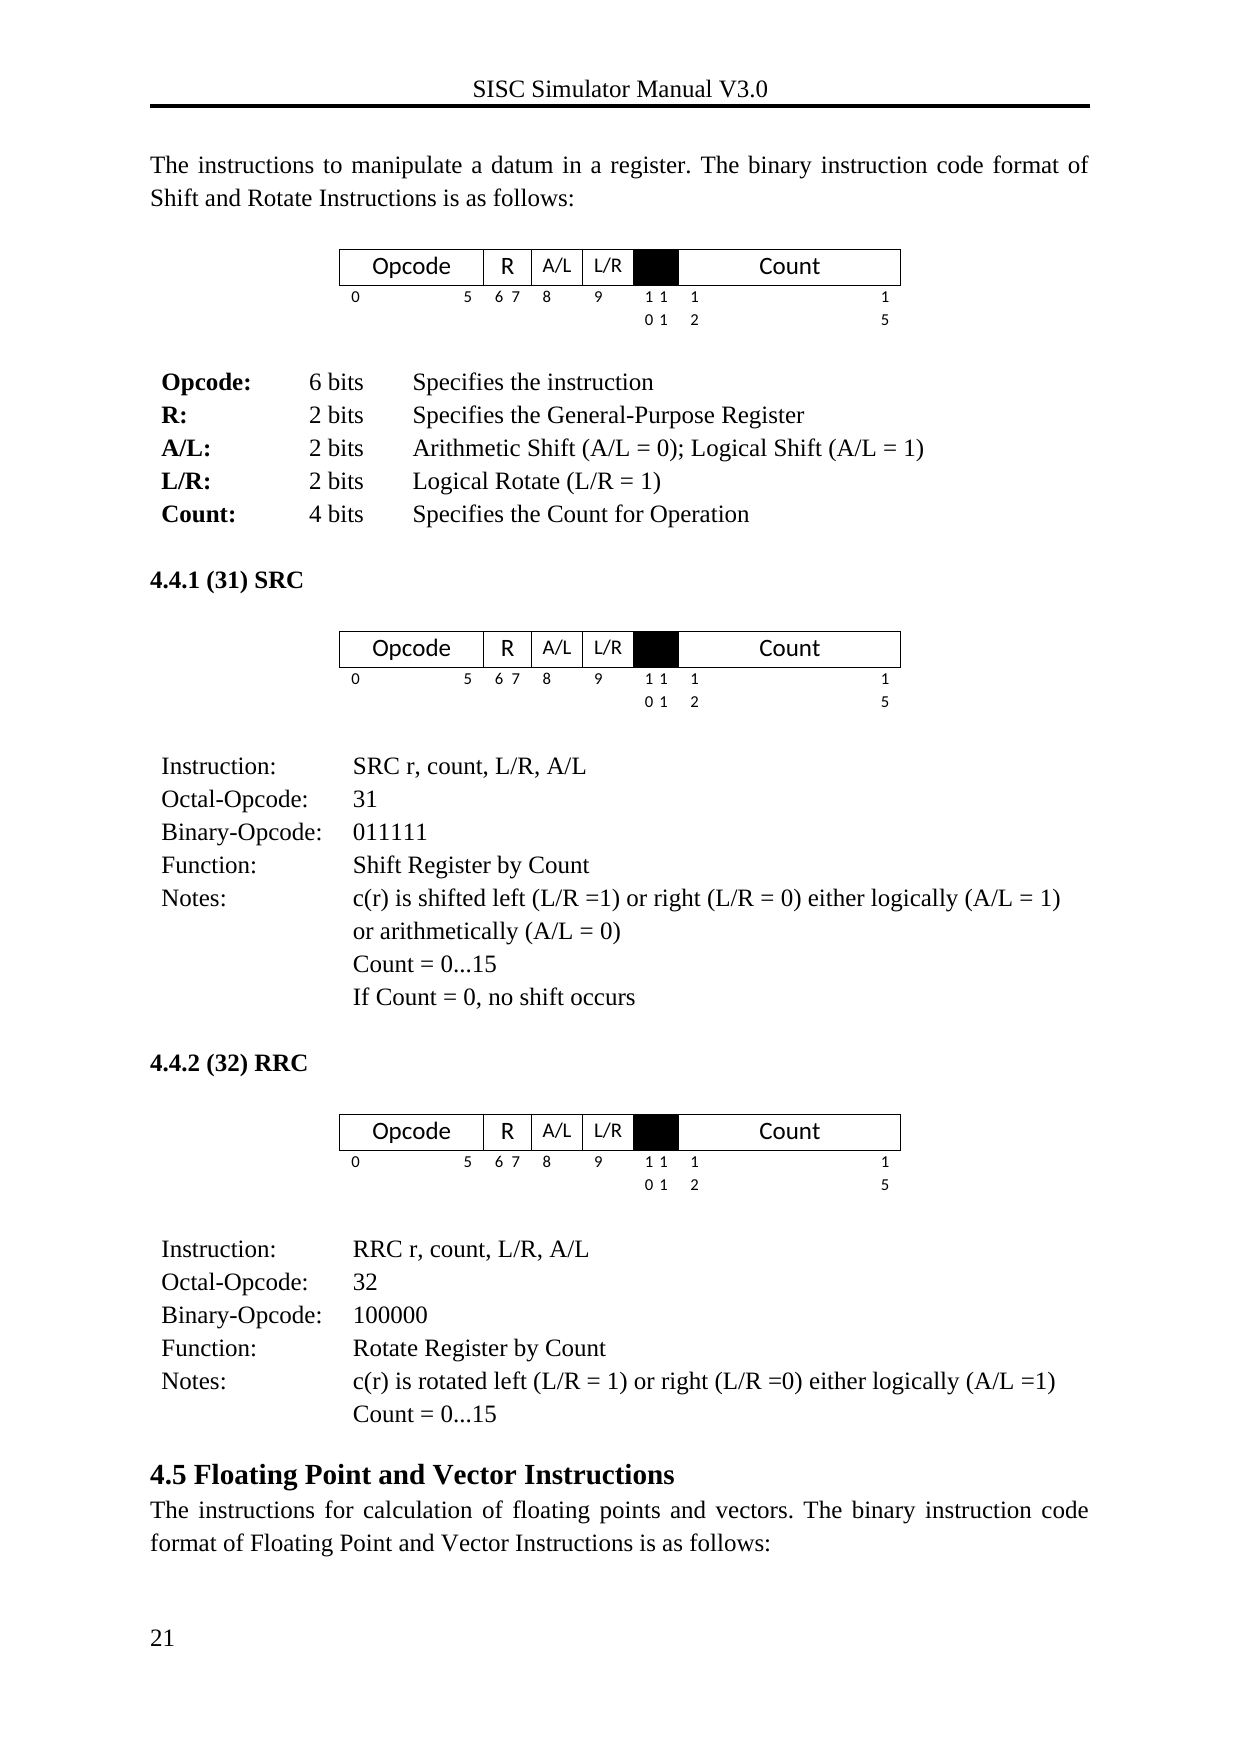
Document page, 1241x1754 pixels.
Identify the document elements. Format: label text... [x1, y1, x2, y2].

table_cell A/L: [150, 433, 298, 466]
table_cell Shift Register by Count [341, 850, 1095, 883]
table_header [634, 1115, 678, 1150]
table_cell 9 [583, 1151, 633, 1199]
table_header Count [679, 632, 900, 667]
table_cell Specifies the General-Purpose Register [401, 400, 1095, 433]
table_header SRC r, count, L/R, A/L [341, 751, 1095, 784]
table_header Count [679, 1115, 900, 1150]
table_header [634, 632, 678, 667]
table_header Opcode [340, 1115, 483, 1150]
table_cell Specifies the Count for Operation [401, 499, 1095, 532]
table_header Instruction: [150, 1234, 341, 1267]
table_cell 0 5 [340, 286, 483, 334]
table_cell 1 1 2 5 [679, 668, 900, 716]
table_cell Logical Rotate (L/R = 1) [401, 466, 1095, 499]
table_header R [484, 250, 531, 285]
table_header R [484, 1115, 531, 1150]
table_cell 9 [583, 286, 633, 334]
table_cell 100000 [341, 1300, 1080, 1333]
table_header L/R [583, 1115, 633, 1150]
table_cell Function: [150, 1333, 341, 1366]
table_header Count [679, 250, 900, 285]
subtitle 4.4.1 (31) SRC [150, 565, 1090, 594]
table_header Specifies the instruction [401, 367, 1095, 400]
table_cell Octal-Opcode: [150, 1267, 341, 1300]
table_cell 8 [531, 286, 583, 334]
table_cell 8 [531, 668, 583, 716]
table_cell 9 [583, 668, 633, 716]
table_cell 0 5 [340, 1151, 483, 1199]
table_cell 2 bits [298, 466, 401, 499]
table_cell 1 1 2 5 [679, 1151, 900, 1199]
table_header L/R [583, 250, 633, 285]
table_header L/R [583, 632, 633, 667]
table_cell 1 1 0 1 [633, 286, 679, 334]
table_cell Binary-Opcode: [150, 1300, 341, 1333]
table_cell Rotate Register by Count [341, 1333, 1080, 1366]
table_header Opcode: [150, 367, 298, 400]
text The instructions for calculation of floating points and vectors. The binary instruction code format of Floating Point and Vector Instructions is as follows: [150, 1496, 1090, 1557]
table_cell 011111 [341, 817, 1095, 850]
table_header Instruction: [150, 751, 341, 784]
table_header A/L [532, 632, 582, 667]
table_cell 8 [531, 1151, 583, 1199]
subtitle 4.4.2 (32) RRC [150, 1048, 1090, 1077]
subtitle 4.5 Floating Point and Vector Instructions [150, 1457, 1090, 1491]
table_cell 1 1 0 1 [633, 668, 679, 716]
table_header A/L [532, 250, 582, 285]
table_cell 2 bits [298, 433, 401, 466]
table_cell Arithmetic Shift (A/L = 0); Logical Shift (A/L = 1) [401, 433, 1095, 466]
table_header [634, 250, 678, 285]
table_header Opcode [340, 250, 483, 285]
text The instructions to manipulate a datum in a register. The binary instruction code format of Shift and Rotate Instructions is as follows: [150, 150, 1090, 212]
table_cell Function: [150, 850, 341, 883]
table_cell R: [150, 400, 298, 433]
table_cell 4 bits [298, 499, 401, 532]
table_cell 6 7 [483, 286, 531, 334]
table_cell Notes: [150, 883, 341, 1015]
table_header 6 bits [298, 367, 401, 400]
table_cell 1 1 0 1 [633, 1151, 679, 1199]
table_cell 6 7 [483, 1151, 531, 1199]
table_cell Octal-Opcode: [150, 784, 341, 817]
table_cell L/R: [150, 466, 298, 499]
table_cell 0 5 [340, 668, 483, 716]
table_header RRC r, count, L/R, A/L [341, 1234, 1080, 1267]
table_cell 2 bits [298, 400, 401, 433]
table_cell 31 [341, 784, 1095, 817]
table_cell Binary-Opcode: [150, 817, 341, 850]
table_cell 32 [341, 1267, 1080, 1300]
table_cell c(r) is shifted left (L/R =1) or right (L/R = 0) either logically (A/L = 1) or arithmetically (A/L = 0) Count = 0...15 If Count = 0, no shift occurs [341, 883, 1095, 1015]
table_cell c(r) is rotated left (L/R = 1) or right (L/R =0) either logically (A/L =1) Count = 0...15 [341, 1366, 1080, 1432]
table_header A/L [532, 1115, 582, 1150]
table_cell 6 7 [483, 668, 531, 716]
table_cell 1 1 2 5 [679, 286, 900, 334]
table_header R [484, 632, 531, 667]
table_cell Count: [150, 499, 298, 532]
table_header Opcode [340, 632, 483, 667]
table_cell Notes: [150, 1366, 341, 1432]
